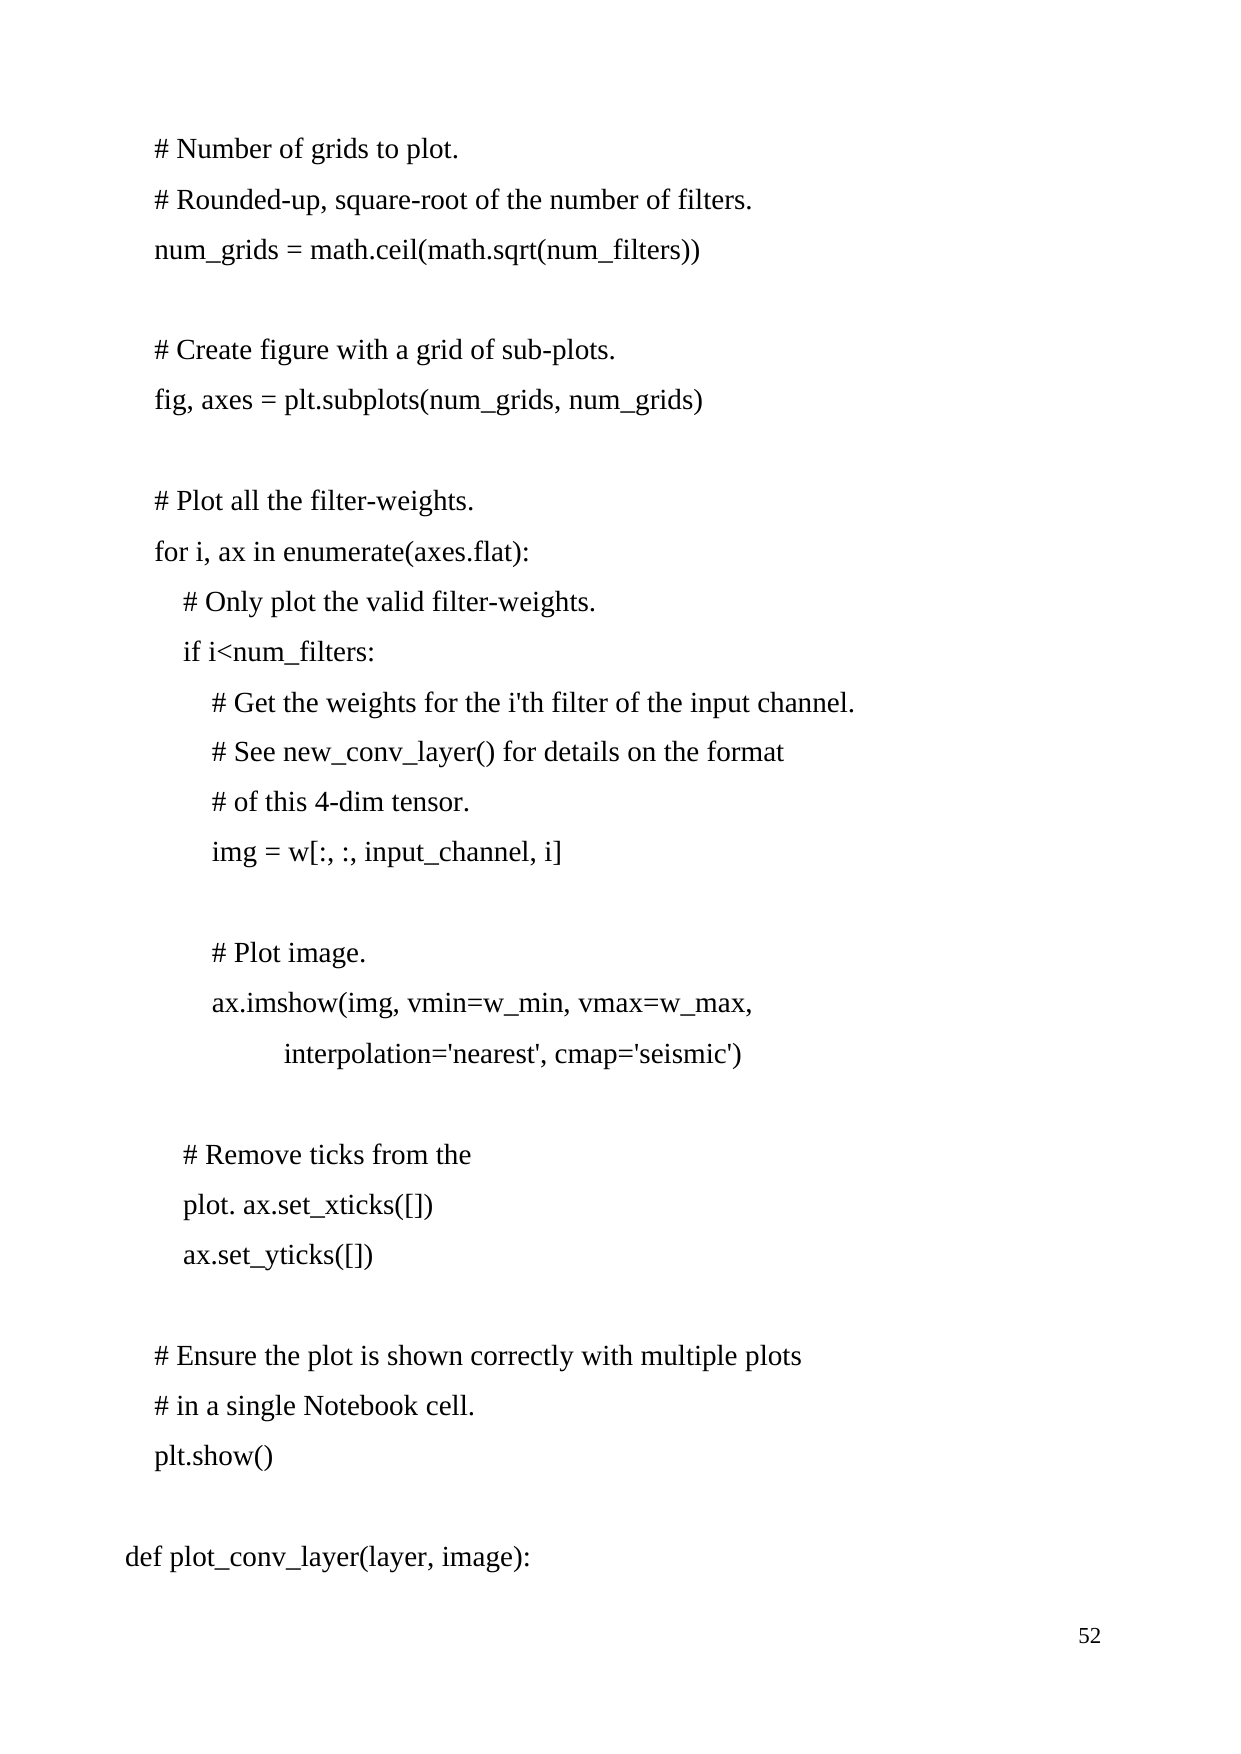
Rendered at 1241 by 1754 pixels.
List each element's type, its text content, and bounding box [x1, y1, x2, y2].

text fig, axes = plt.subplots(num_grids, num_grids) [154, 382, 1219, 416]
text def plot_conv_layer(layer, image): [125, 1539, 1219, 1573]
text for i, ax in enumerate(axes.flat): [154, 534, 1219, 567]
text plt.show() [154, 1439, 1219, 1472]
text # Plot image. [212, 935, 1219, 969]
text # Plot all the filter-weights. [154, 483, 1219, 517]
text # of this 4-dim tensor. [212, 784, 1219, 818]
text # Ensure the plot is shown correctly with multiple plots # in a single Notebook cell. [154, 1338, 804, 1422]
text # Remove ticks from the plot. ax.set_xticks([]) ax.set_yticks([]) [183, 1137, 528, 1271]
text # Number of grids to plot. [154, 132, 1219, 165]
text # Rounded-up, square-root of the number of filters. num_grids = math.ceil(math.sqrt(num_filters)) [154, 182, 775, 265]
text img = w[:, :, input_channel, i] [212, 834, 1219, 868]
text # Only plot the valid filter-weights. if i<num_filters: [183, 584, 606, 668]
text ax.imshow(img, vmin=w_min, vmax=w_max, interpolation='nearest', cmap='seismic') [212, 986, 996, 1070]
text # Create figure with a grid of sub-plots. [154, 332, 1219, 366]
text # Get the weights for the i'th filter of the input channel. # See new_conv_layer() for details on the format [212, 685, 859, 768]
